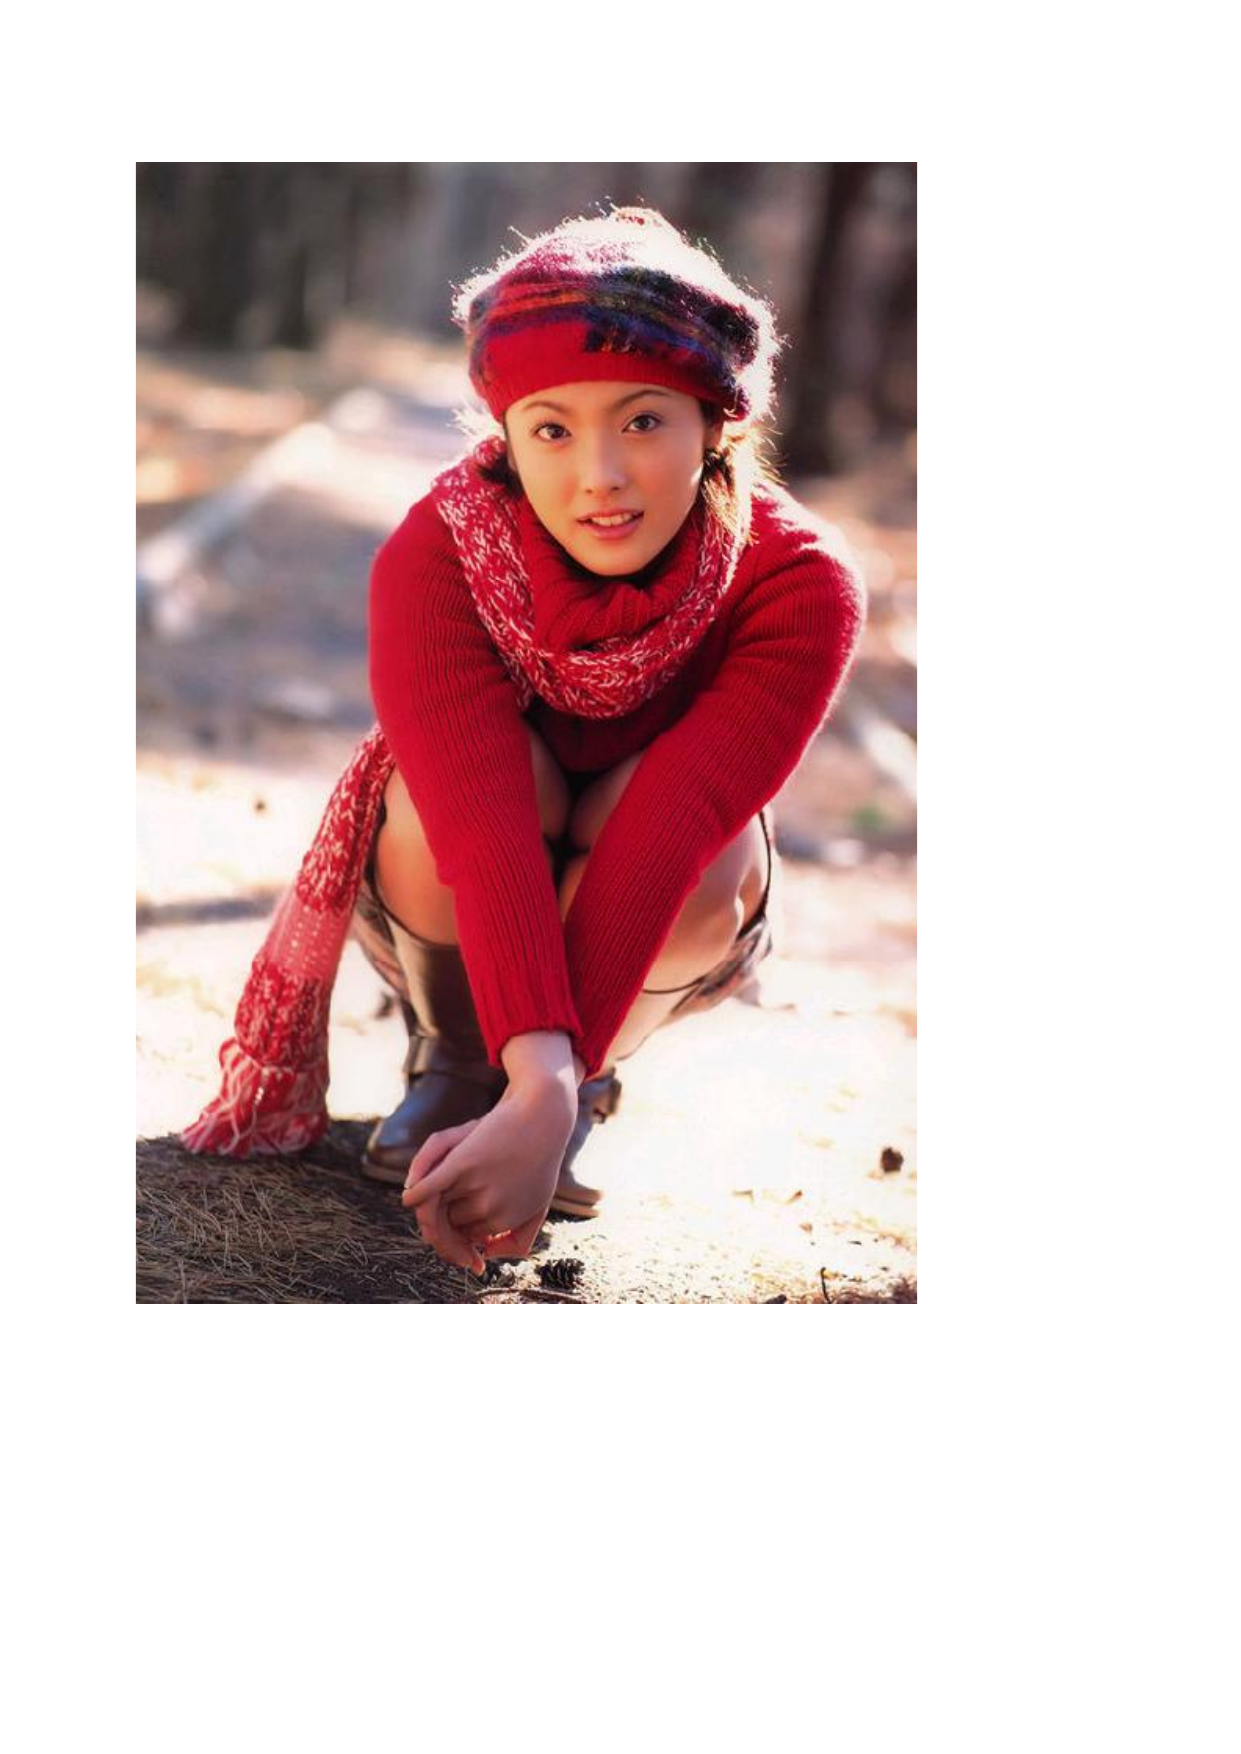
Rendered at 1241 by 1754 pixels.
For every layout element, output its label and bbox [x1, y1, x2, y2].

picture [135, 162, 918, 1304]
text [136, 129, 1104, 1332]
